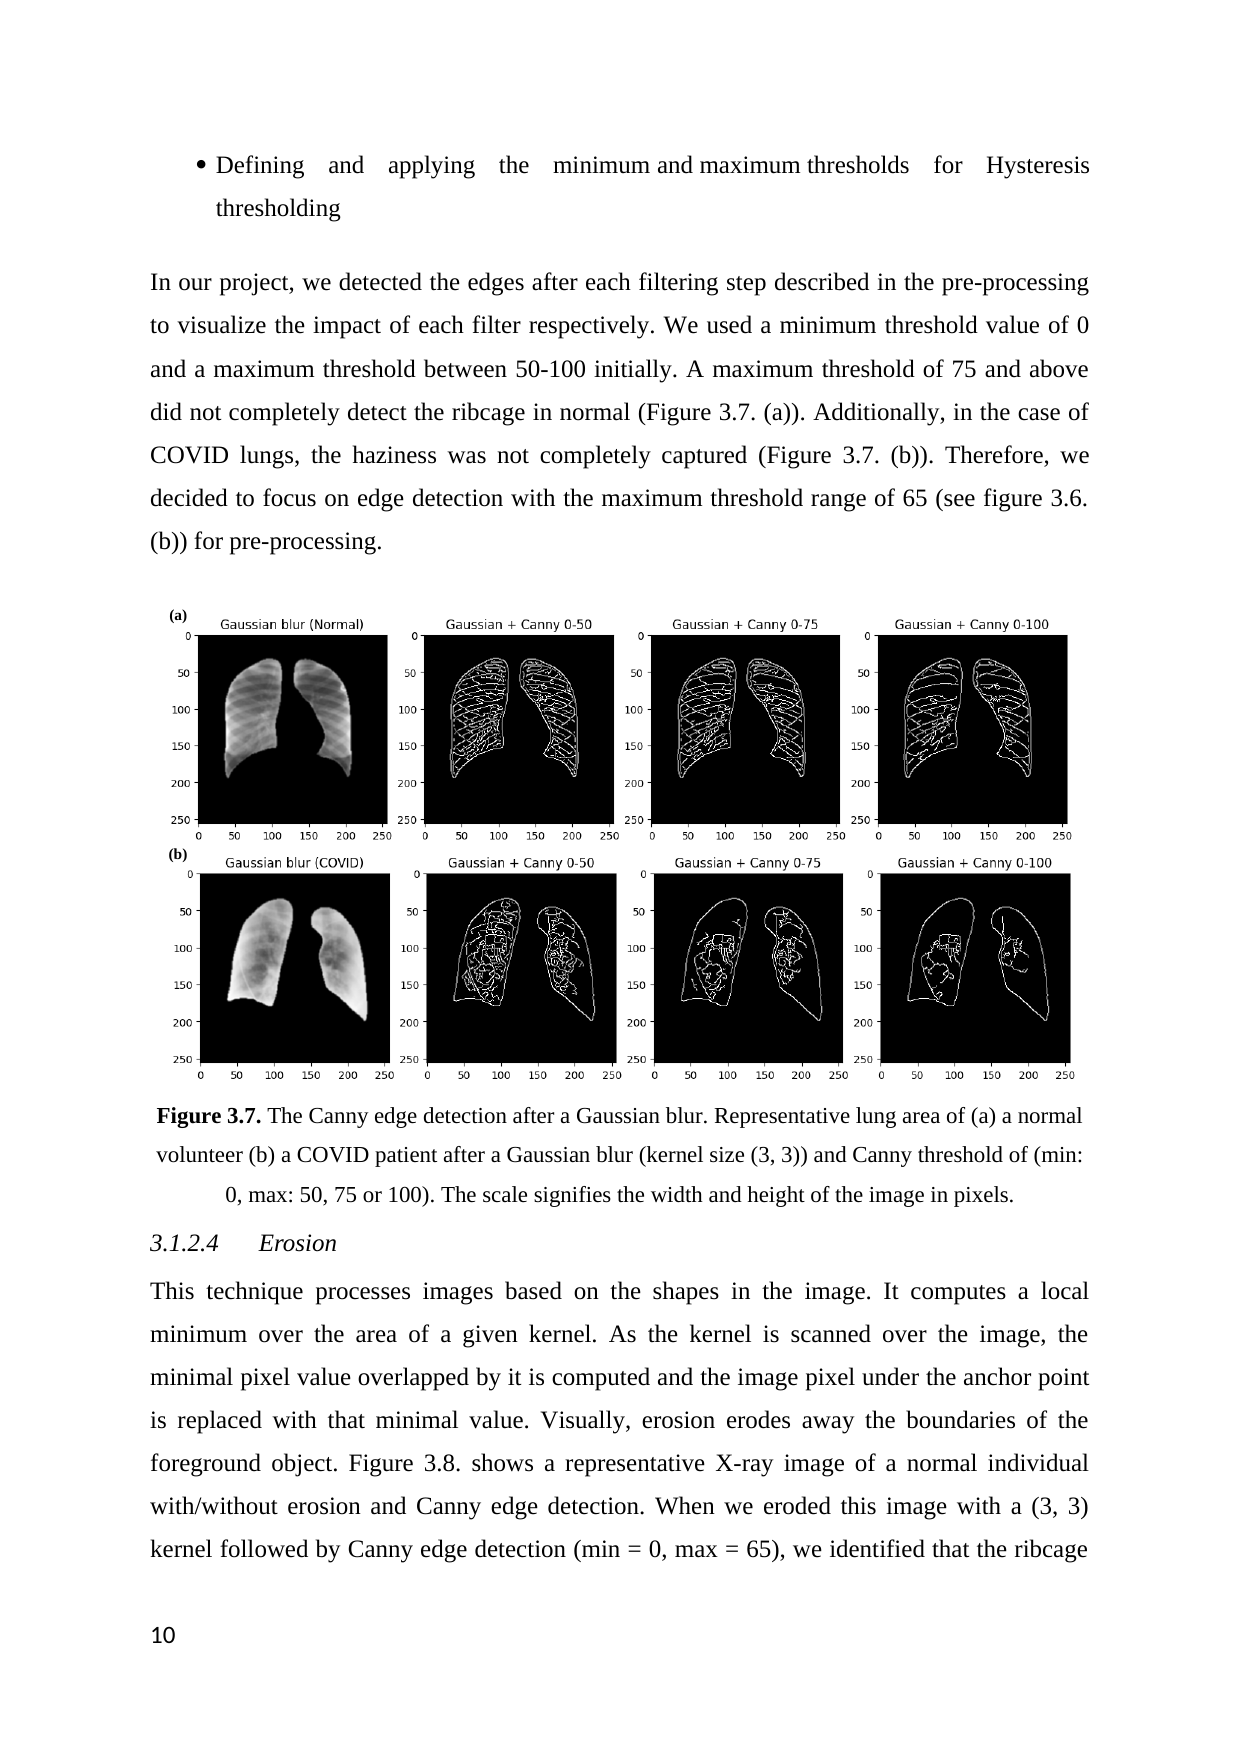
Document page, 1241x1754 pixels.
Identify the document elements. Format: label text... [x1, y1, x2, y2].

list Defining and applying the minimum and maximum thresholds for Hysteresis thresholding [197, 150, 1090, 222]
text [150, 1276, 1090, 1563]
text Figure 3.7. The Canny edge detection after a Gaussian blur. Representative lung area of (a) a normal volunteer (b) a COVID patient after a Gaussian blur (kernel size (3, 3)) and Canny threshold of (min: 0, max: 50, 75 or 100). The scale signifies the width and height of the image in pixels. [150, 1102, 1090, 1207]
subtitle Erosion [150, 1228, 1090, 1257]
text In our project, we detected the edges after each filtering step described in the pre-processing to visualize the impact of each filter respectively. We used a minimum threshold value of 0 and a maximum threshold between 50-100 initially. A maximum threshold of 75 and above did not completely detect the ribcage in normal (Figure 3.7. (a)). Additionally, in the case of COVID lungs, the haziness was not completely captured (Figure 3.7. (b)). Therefore, we decided to focus on edge detection with the maximum threshold range of 65 (see figure 3.6. (b)) for pre-processing. [150, 267, 1090, 555]
